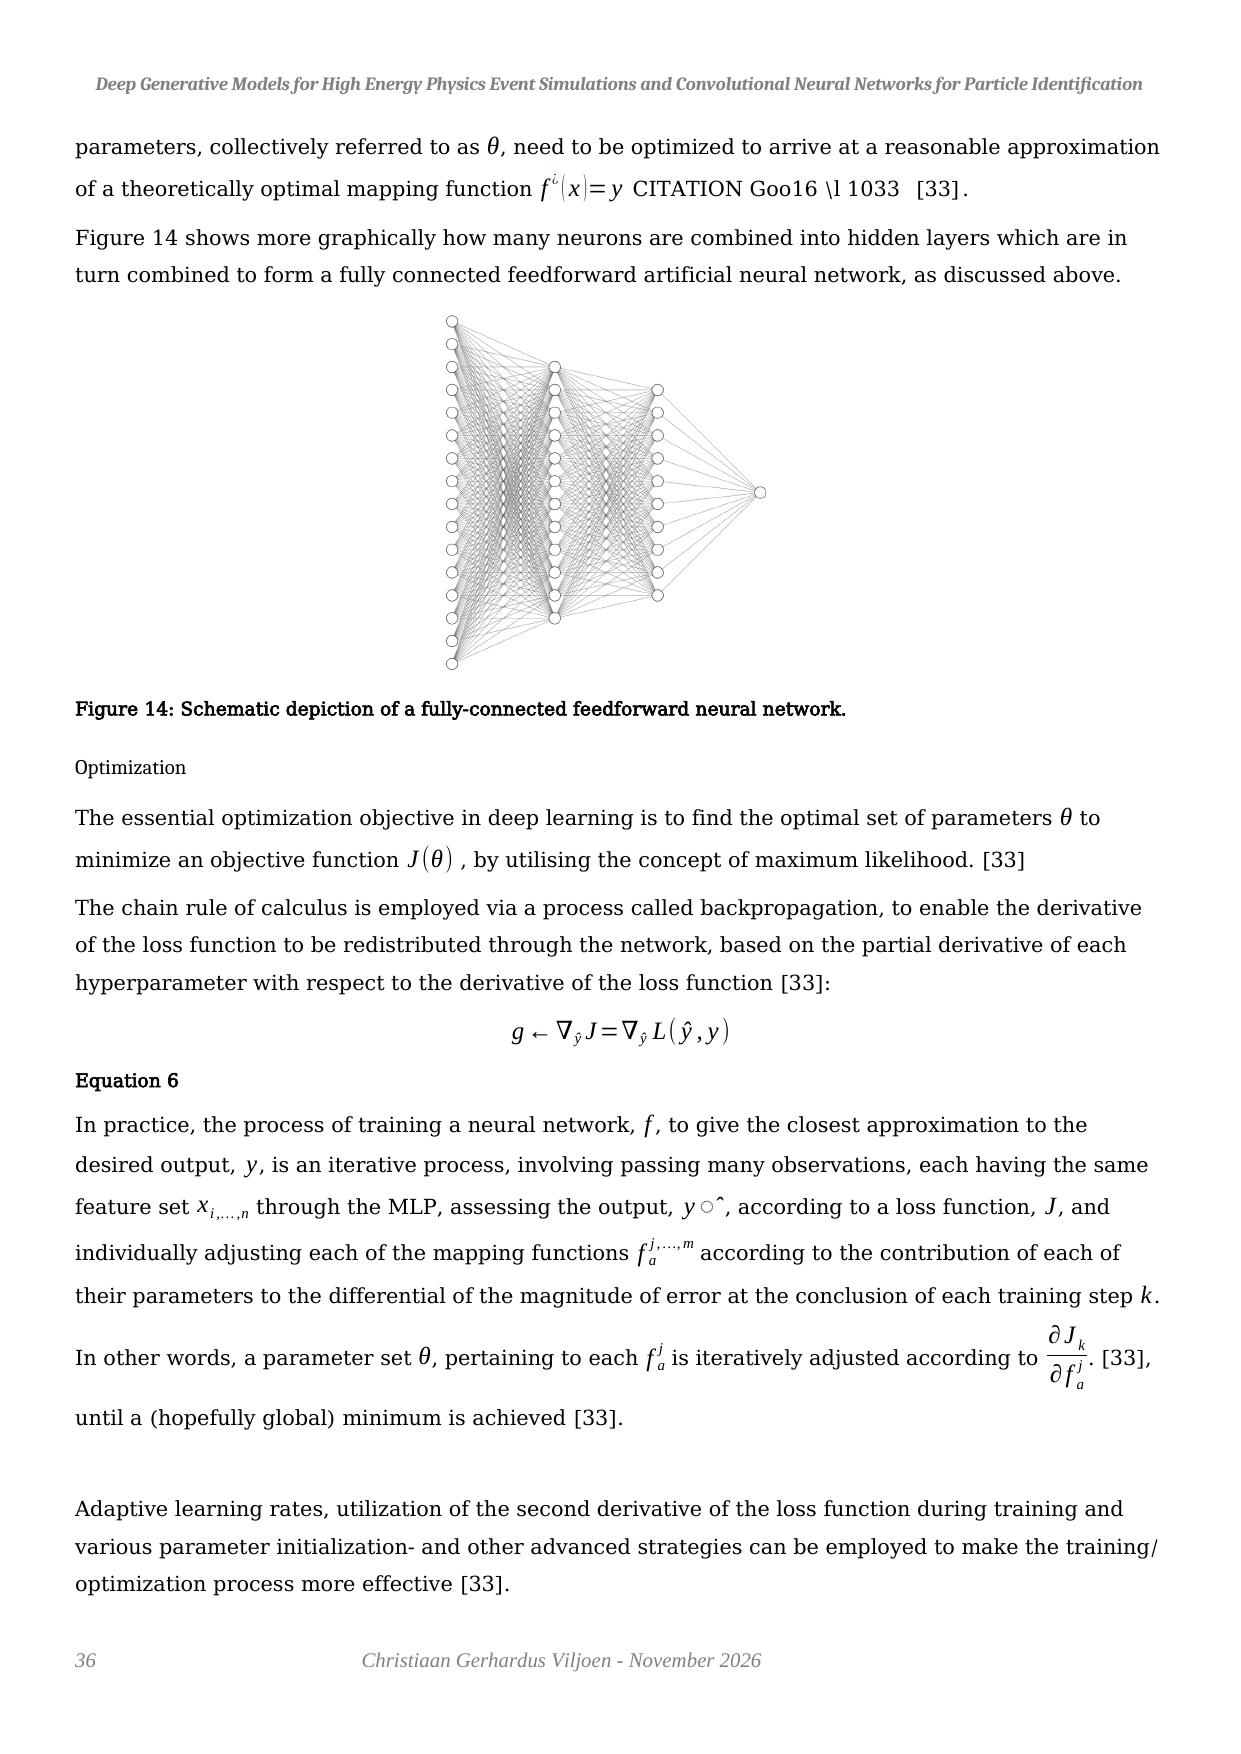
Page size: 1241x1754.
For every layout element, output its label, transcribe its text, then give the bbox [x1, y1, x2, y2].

text Figure 14 shows more graphically how many neurons are combined into hidden layers which are in turn combined to form a fully connected feedforward artificial neural network, as discussed above. [75, 224, 1165, 287]
text The chain rule of calculus is employed via a process called backpropagation, to enable the derivative of the loss function to be redistributed through the network, based on the partial derivative of each hyperparameter with respect to the derivative of the loss function: [75, 895, 1165, 995]
text The essential optimization objective in deep learning is to find the optimal set of parameters to minimize an objective function , by utilising the concept of maximum likelihood. [75, 804, 1165, 874]
text Equation 6 [75, 1068, 1165, 1091]
text Adaptive learning rates, utilization of the second derivative of the loss function during training and various parameter initialization- and other advanced strategies can be employed to make the training/ optimization process more effective . [75, 1496, 1165, 1596]
list Optimization [75, 755, 1165, 779]
picture [422, 307, 818, 676]
text Figure 14: Schematic depiction of a fully-connected feedforward neural network. [75, 697, 1165, 719]
text In practice, the process of training a neural network, , to give the closest approximation to the desired output, , is an iterative process, involving passing many observations, each having the same feature set through the MLP, assessing the output, , according to a loss function, , and individually adjusting each of the mapping functions according to the contribution of each of their parameters to the differential of the magnitude of error at the conclusion of each training step . In other words, a parameter set , pertaining to each is iteratively adjusted according to ., until a (hopefully global) minimum is achieved . [75, 1111, 1165, 1429]
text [75, 133, 1165, 204]
